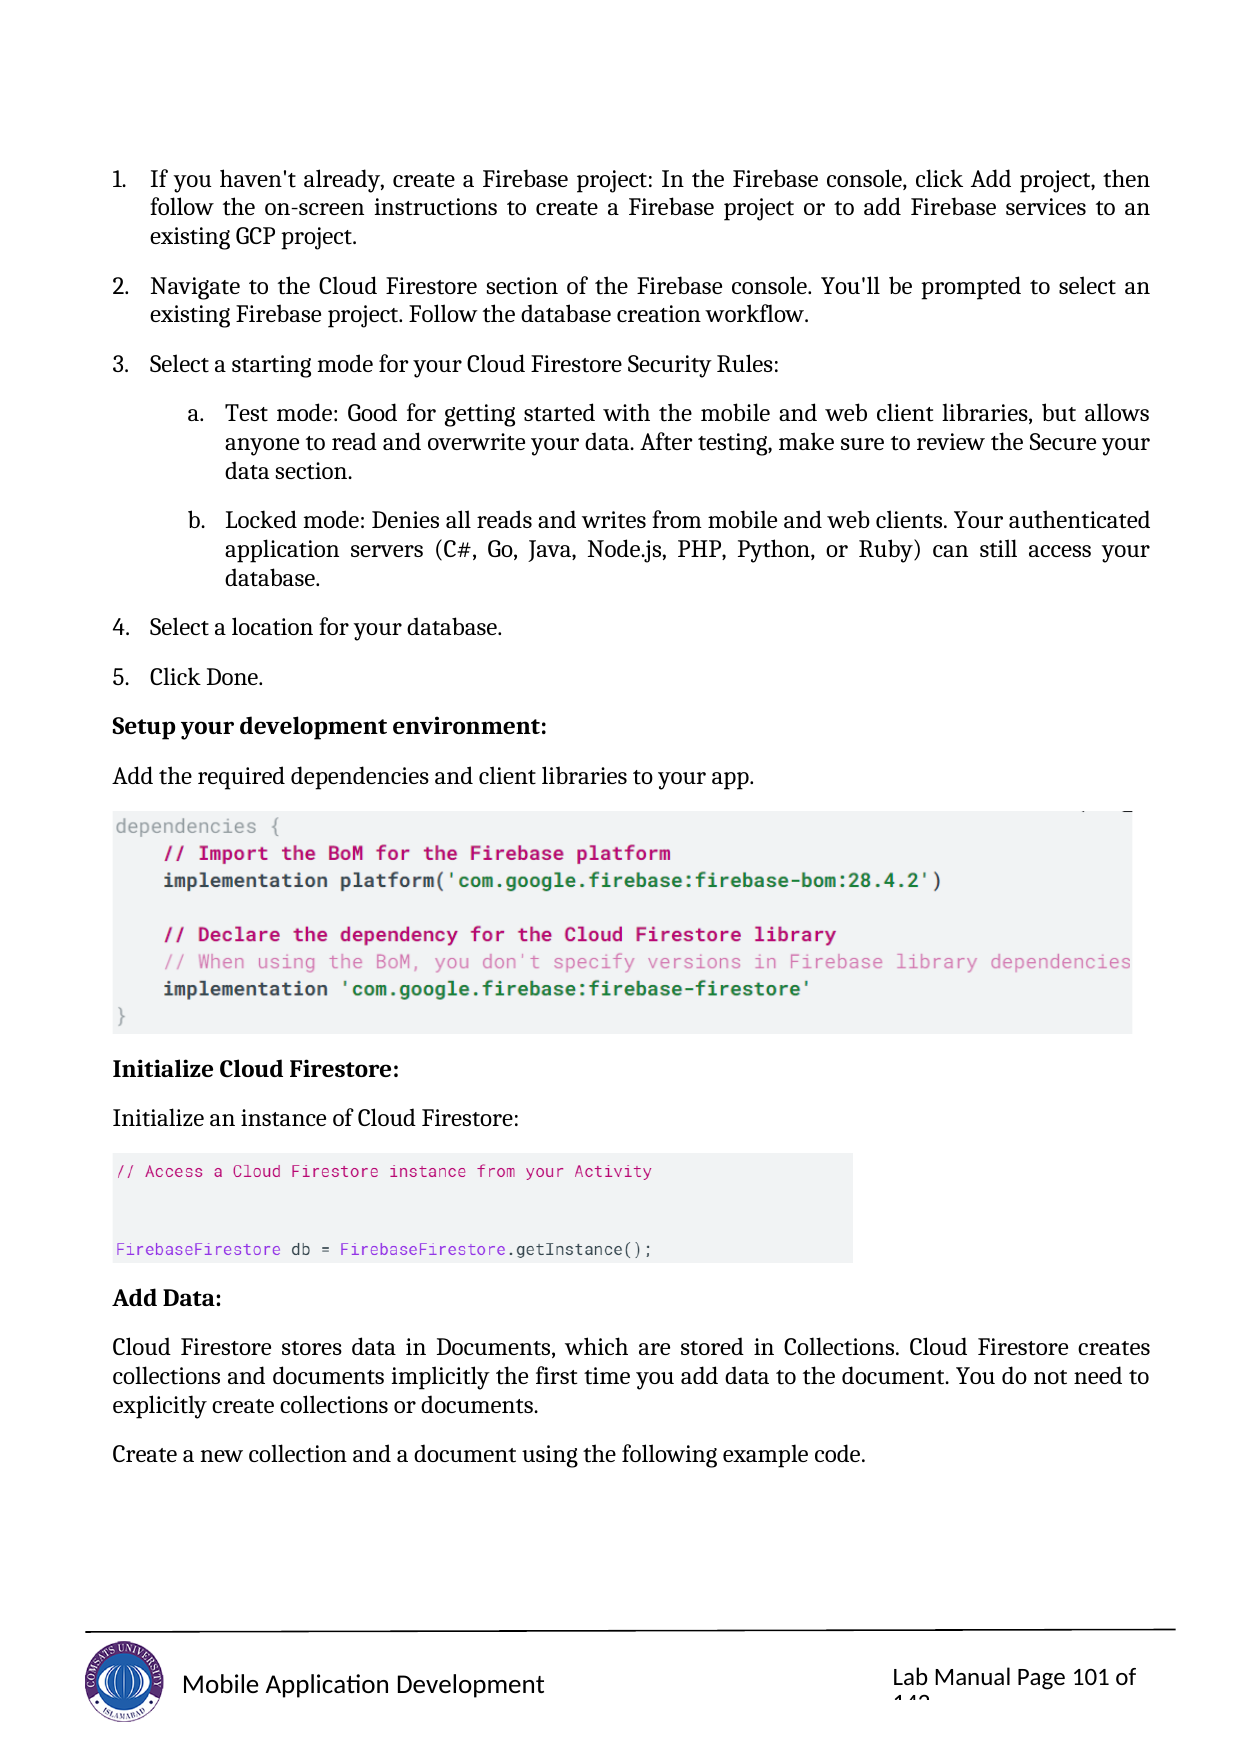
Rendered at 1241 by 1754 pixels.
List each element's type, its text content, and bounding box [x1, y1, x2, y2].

picture [112, 1153, 853, 1263]
list Select a starting mode for your Cloud Firestore Security Rules: [112, 350, 1152, 378]
list Test mode: Good for getting started with the mobile and web client libraries, but allows anyone to read and overwrite your data. After testing, make sure to review the Secure your data section. [187, 399, 1152, 486]
text Cloud Firestore stores data in Documents, which are stored in Collections. Cloud Firestore creates collections and documents implicitly the first time you add data to the document. You do not need to explicitly create collections or documents. [112, 1333, 1152, 1419]
list Navigate to the Cloud Firestore section of the Firebase console. You'll be prompted to select an existing Firebase project. Follow the database creation workflow. [112, 272, 1152, 329]
list Locked mode: Denies all reads and writes from mobile and web clients. Your authenticated application servers (C#, Go, Java, Node.js, PHP, Python, or Ruby) can still access your database. [187, 506, 1152, 592]
text Initialize an instance of Cloud Firestore: [112, 1104, 1152, 1133]
list Click Done. [112, 663, 1152, 691]
subtitle Setup your development environment: [112, 712, 1240, 741]
picture [112, 811, 1133, 1034]
picture [85, 1641, 165, 1722]
subtitle Initialize Cloud Firestore: [112, 1055, 1240, 1083]
text Create a new collection and a document using the following example code. [112, 1440, 1152, 1469]
list Select a location for your database. [112, 613, 1152, 642]
subtitle Add Data: [112, 1284, 1240, 1312]
list If you haven't already, create a Firebase project: In the Firebase console, click Add project, then follow the on-screen instructions to create a Firebase project or to add Firebase services to an existing GCP project. [112, 164, 1152, 251]
text Add the required dependencies and client libraries to your app. [112, 762, 1152, 790]
